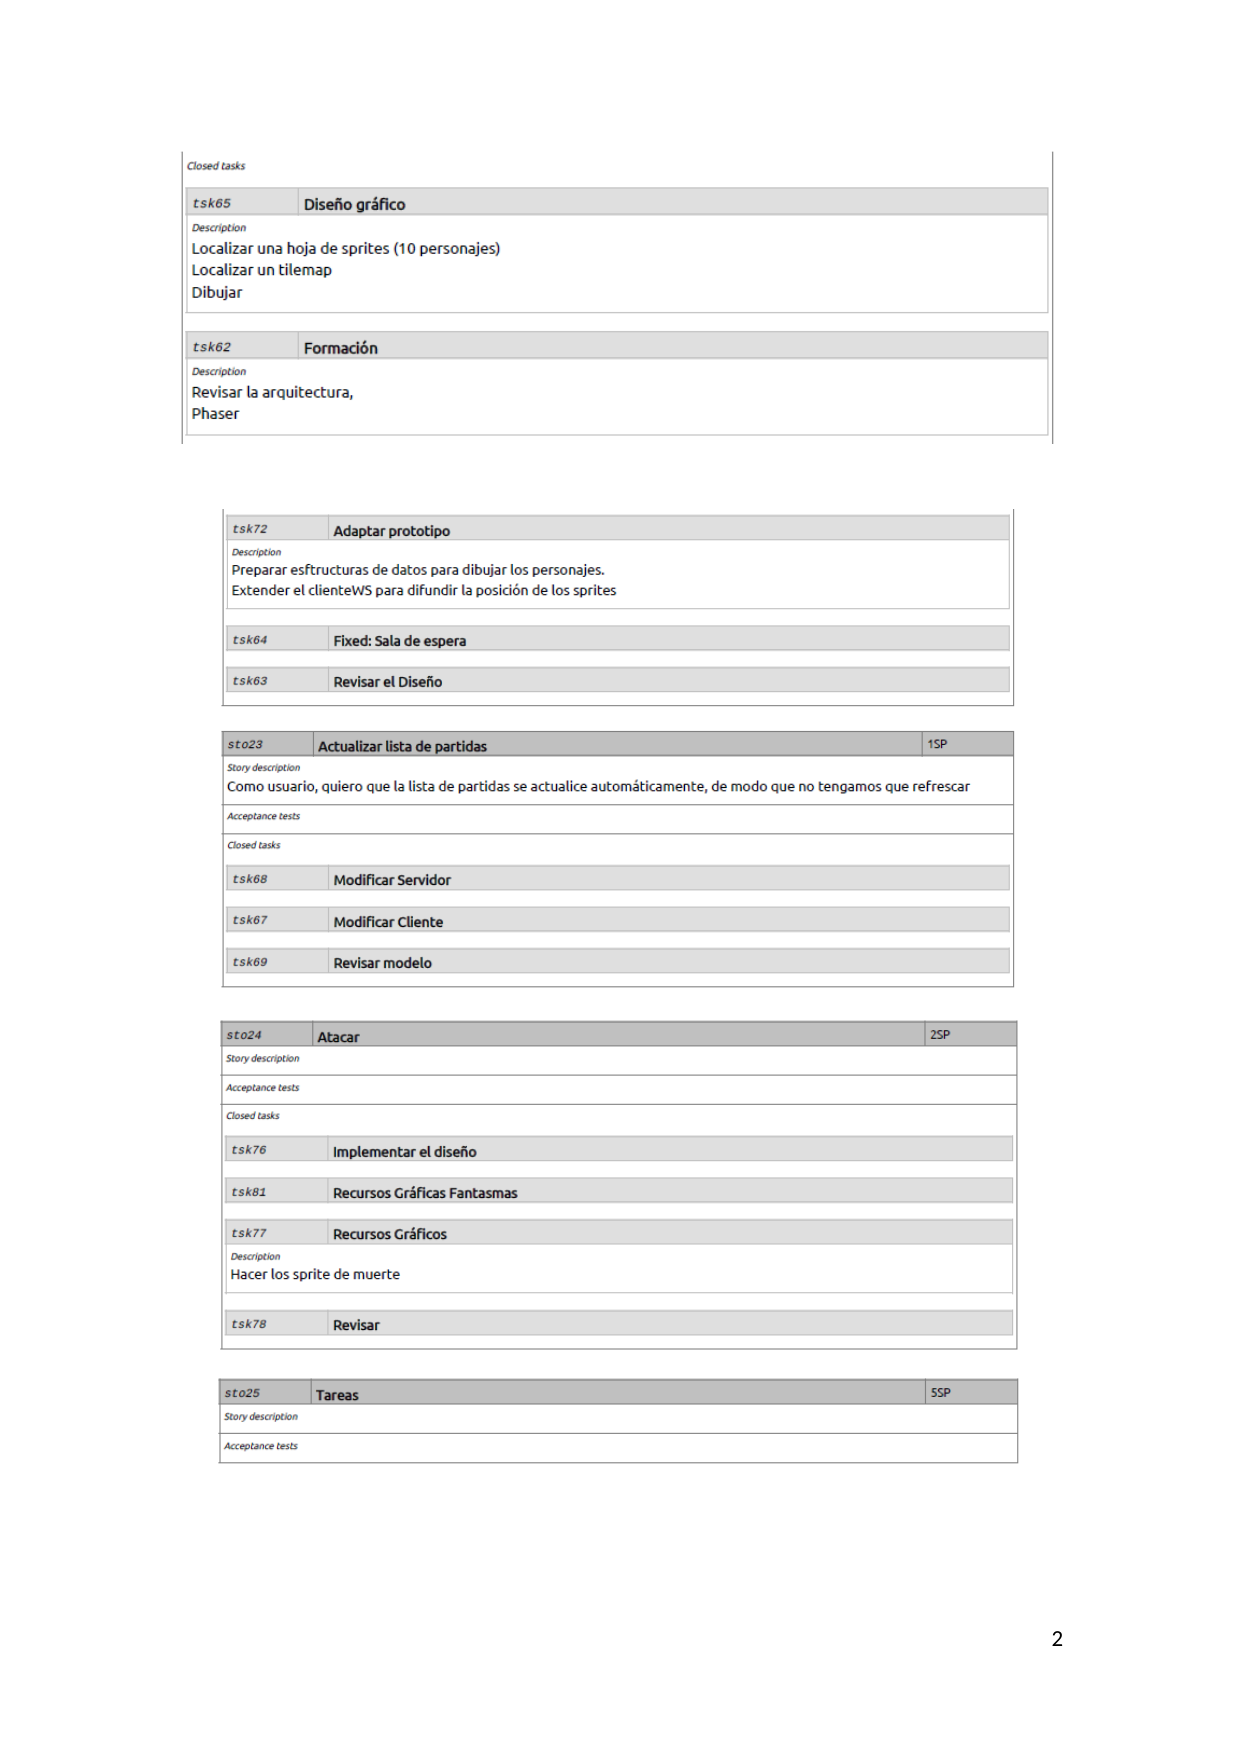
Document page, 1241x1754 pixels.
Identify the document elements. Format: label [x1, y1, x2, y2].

picture [214, 509, 1026, 996]
picture [216, 1014, 1024, 1355]
picture [177, 147, 1063, 444]
picture [213, 1373, 1027, 1471]
